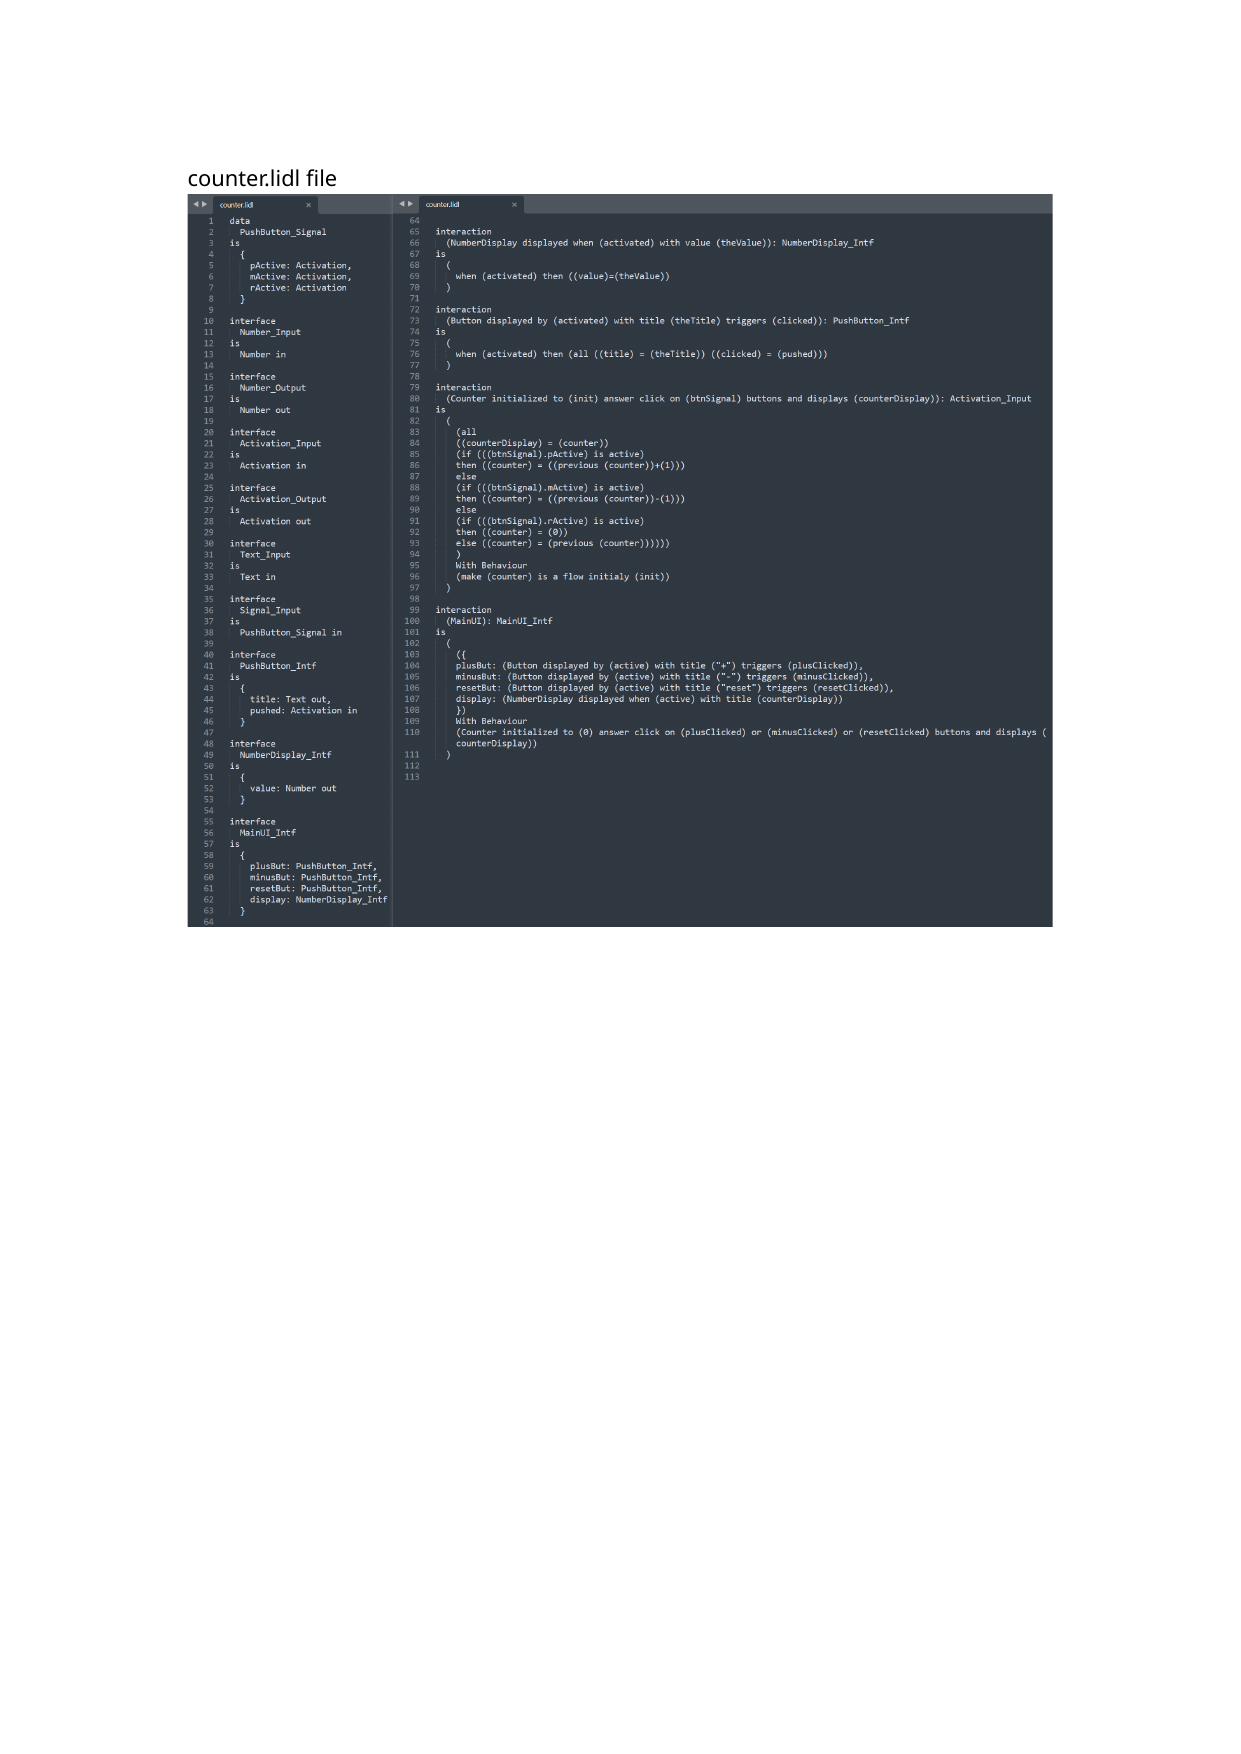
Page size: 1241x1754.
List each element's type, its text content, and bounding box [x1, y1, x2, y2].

picture [187, 194, 1053, 927]
text counter.lidl file [187, 162, 1053, 194]
